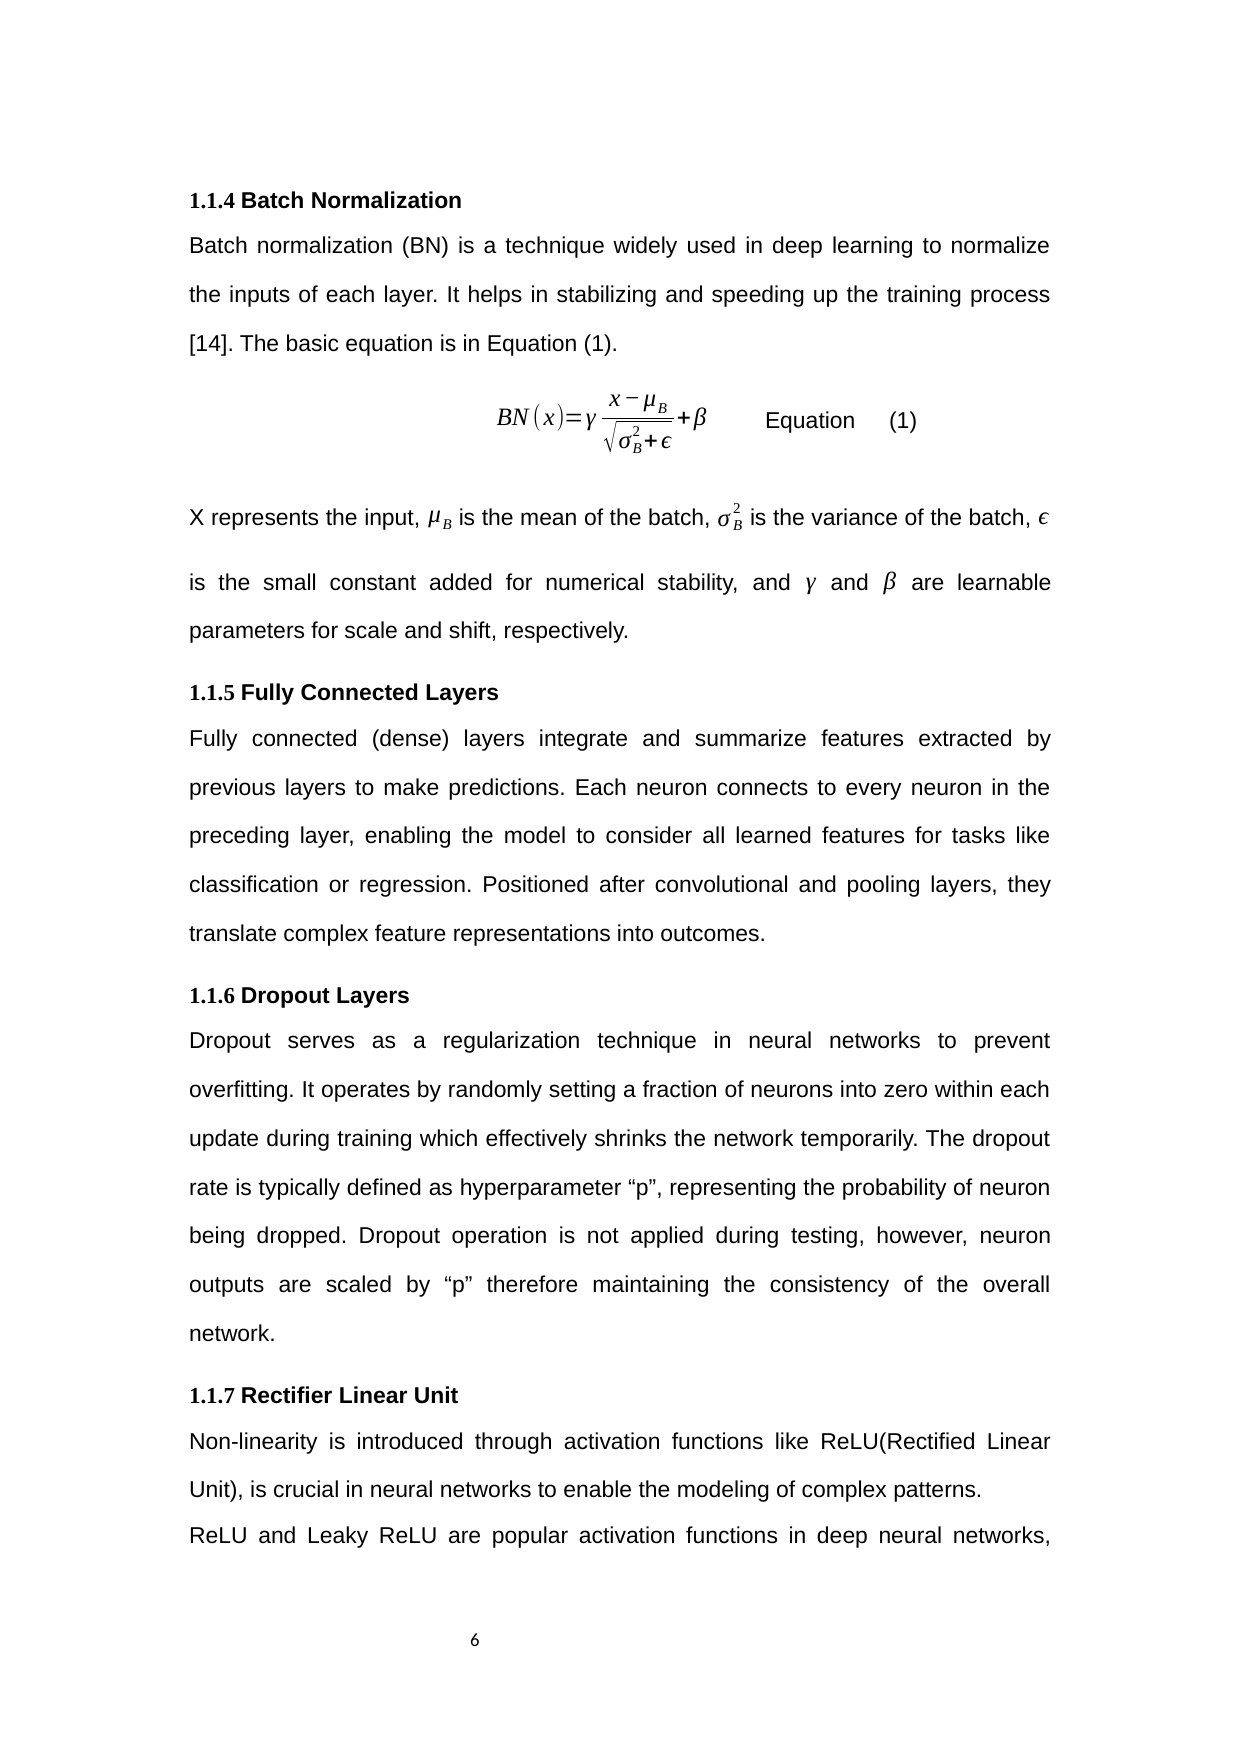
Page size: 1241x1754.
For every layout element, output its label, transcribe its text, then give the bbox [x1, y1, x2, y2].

text X represents the input, is the mean of the batch, is the variance of the batch, is the small constant added for numerical stability, and and are learnable parameters for scale and shift, respectively. [189, 484, 1051, 647]
text Non-linearity is introduced through activation functions like ReLU(Rectified Linear Unit), is crucial in neural networks to enable the modeling of complex patterns. [189, 1424, 1051, 1506]
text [189, 1519, 1051, 1551]
text Dropout serves as a regularization technique in neural networks to prevent overfitting. It operates by randomly setting a fraction of neurons into zero within each update during training which effectively shrinks the network temporarily. The dropout rate is typically defined as hyperparameter “p”, representing the probability of neuron being dropped. Dropout operation is not applied during testing, however, neuron outputs are scaled by “p” therefore maintaining the consistency of the overall network. [189, 1024, 1051, 1349]
list Dropout Layers [189, 979, 1007, 1011]
list Rectifier Linear Unit [189, 1379, 1007, 1411]
list Batch Normalization [189, 183, 1007, 216]
text Equation (1) [451, 372, 1051, 470]
text Fully connected (dense) layers integrate and summarize features extracted by previous layers to make predictions. Each neuron connects to every neuron in the preceding layer, enabling the model to consider all learned features for tasks like classification or regression. Positioned after convolutional and pooling layers, they translate complex feature representations into outcomes. [189, 722, 1051, 949]
list Fully Connected Layers [189, 676, 1007, 709]
text Batch normalization (BN) is a technique widely used in deep learning to normalize the inputs of each layer. It helps in stabilizing and speeding up the training process [14]. The basic equation is in Equation (1). [189, 229, 1051, 359]
